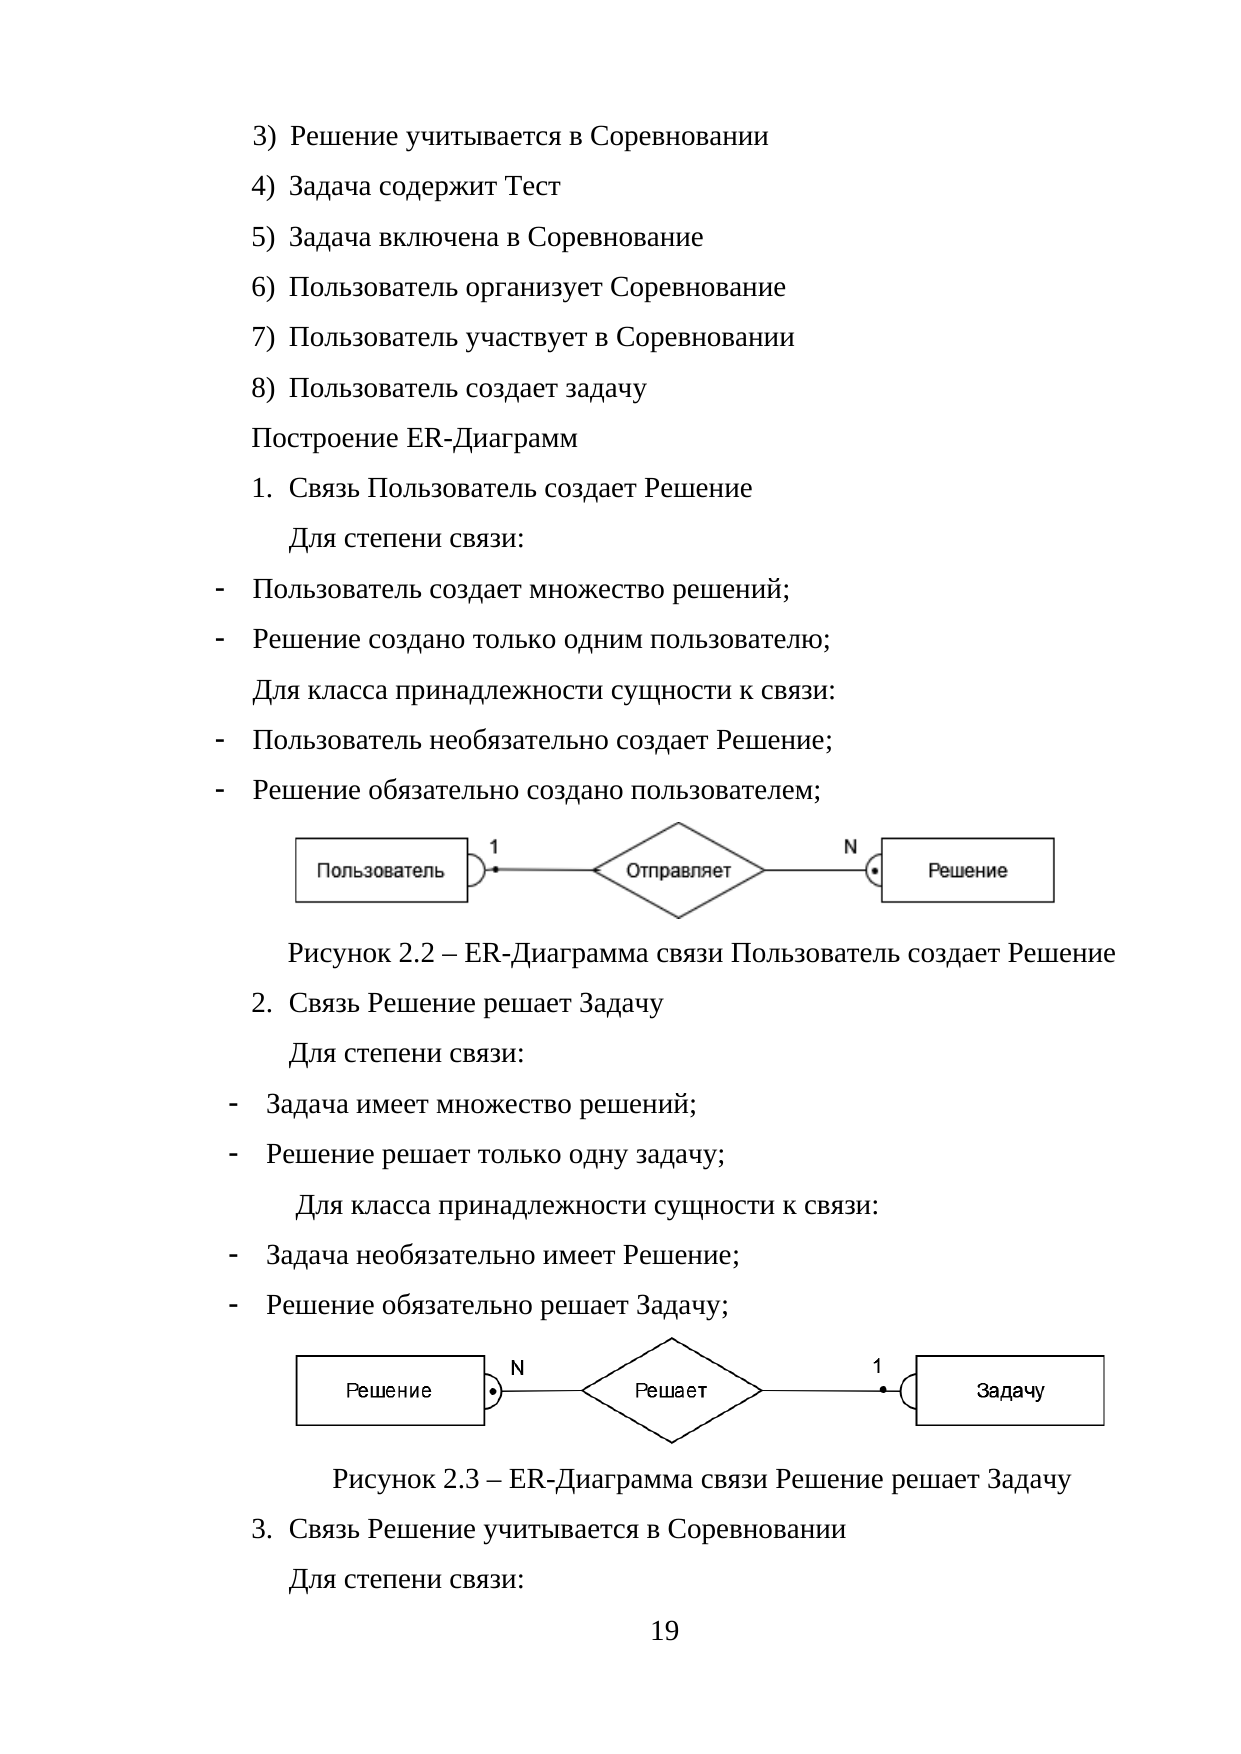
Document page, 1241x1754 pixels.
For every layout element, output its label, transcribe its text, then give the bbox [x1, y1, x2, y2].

list Решение создано только одним пользователю; [215, 621, 1152, 655]
list Связь Решение решает Задачу [251, 985, 1152, 1019]
list Для степени связи: [288, 1036, 1152, 1069]
list Для степени связи: [288, 1562, 1152, 1595]
list Решение обязательно решает Задачу; [228, 1287, 1152, 1321]
list Пользователь создает множество решений; [215, 571, 1152, 604]
list Решение решает только одну задачу; [228, 1136, 1152, 1170]
list Связь Пользователь создает Решение [251, 470, 1152, 504]
list Задача необязательно имеет Решение; [228, 1237, 1152, 1271]
list Для степени связи: [288, 521, 1152, 554]
list Задача имеет множество решений; [228, 1086, 1152, 1119]
picture [295, 822, 1055, 919]
list Решение учитывается в Соревновании [252, 118, 1152, 152]
list Для класса принадлежности сущности к связи: [252, 672, 1152, 705]
list Связь Решение учитывается в Соревновании [251, 1511, 1152, 1545]
list Задача содержит Тест [251, 168, 1152, 202]
list Задача включена в Соревнование [251, 219, 1152, 252]
list Решение обязательно создано пользователем; [215, 772, 1152, 806]
picture [295, 1337, 1105, 1445]
list Пользователь организует Соревнование [251, 269, 1152, 303]
list Пользователь необязательно создает Решение; [215, 722, 1152, 756]
list Построение ER-Диаграмм [251, 420, 1152, 453]
list Пользователь участвует в Соревновании [251, 319, 1152, 353]
list Для класса принадлежности сущности к связи: [295, 1187, 1152, 1220]
text Рисунок 2.3 – ER-Диаграмма связи Решение решает Задачу [252, 1461, 1152, 1494]
list Пользователь создает задачу [251, 370, 1152, 403]
text Рисунок 2.2 – ER-Диаграмма связи Пользователь создает Решение [252, 935, 1152, 968]
